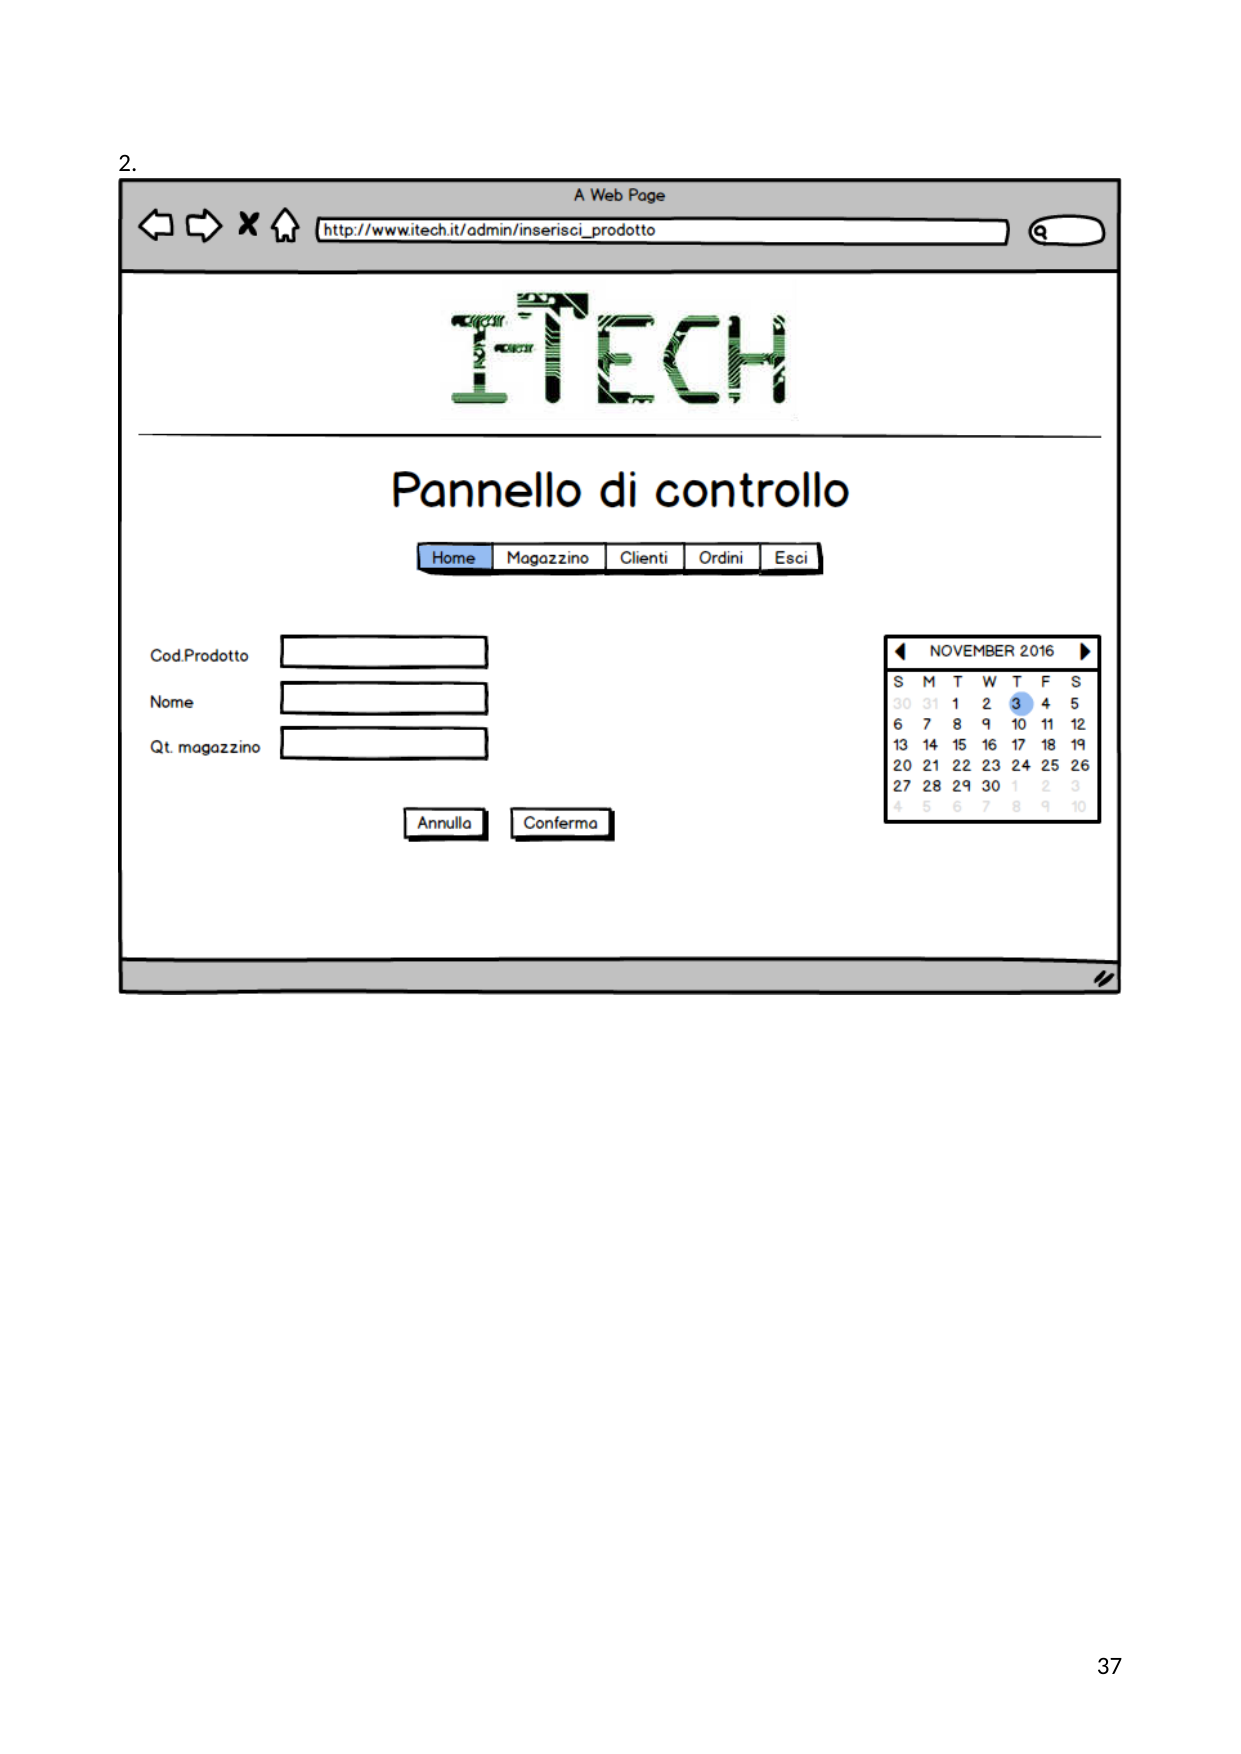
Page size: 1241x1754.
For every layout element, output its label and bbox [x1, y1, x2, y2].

picture [118, 178, 1122, 995]
